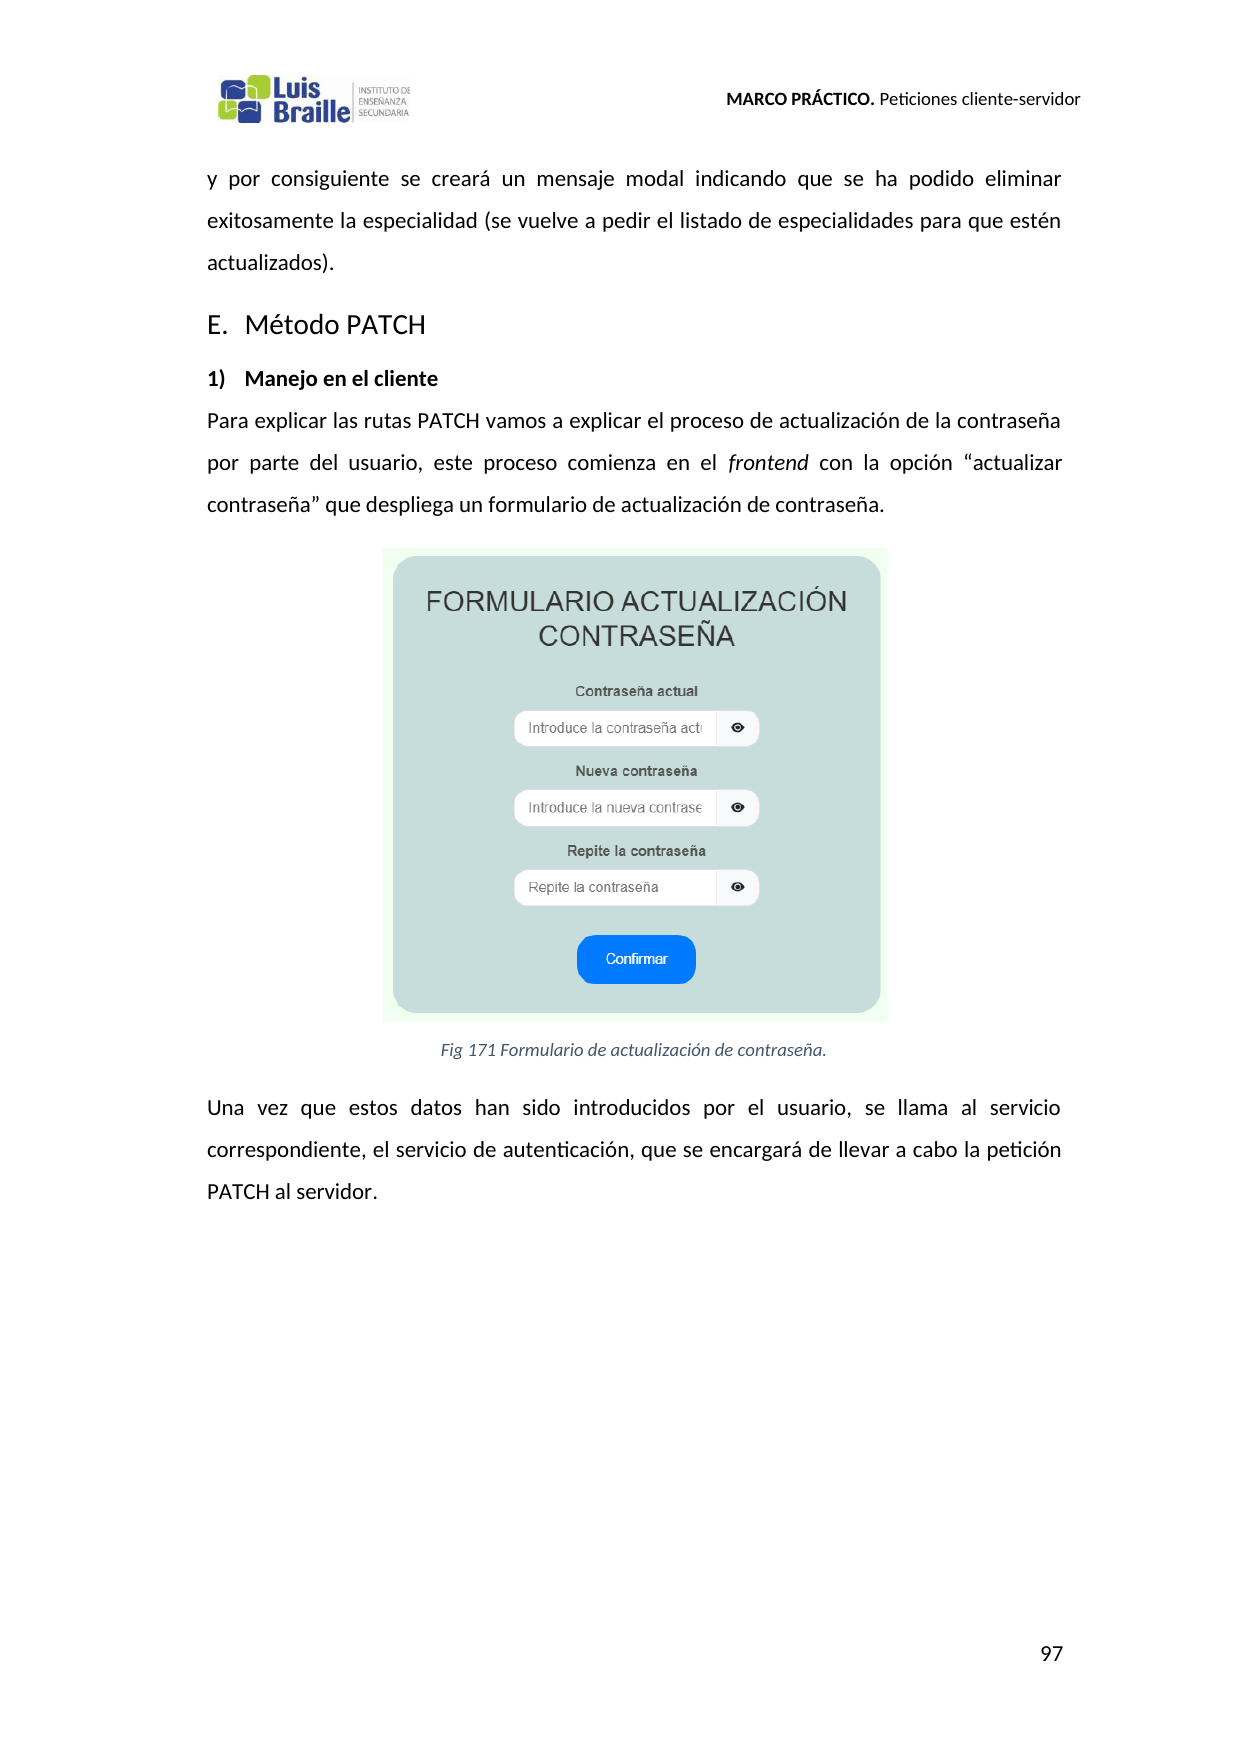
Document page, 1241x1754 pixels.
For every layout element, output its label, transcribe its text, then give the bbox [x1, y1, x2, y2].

text Para explicar las rutas PATCH vamos a explicar el proceso de actualización de la contraseña por parte del usuario, este proceso comienza en el frontend con la opción “actualizar contraseña” que despliega un formulario de actualización de contraseña. [207, 406, 1063, 518]
list Método PATCH [207, 306, 1063, 342]
list Manejo en el cliente [207, 364, 1063, 392]
text Una vez que estos datos han sido introducidos por el usuario, se llama al servicio correspondiente, el servicio de autenticación, que se encargará de llevar a cabo la petición PATCH al servidor. [207, 1093, 1063, 1205]
text Fig 171 Formulario de actualización de contraseña. [207, 1038, 1063, 1061]
picture [382, 548, 888, 1022]
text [207, 164, 1063, 276]
